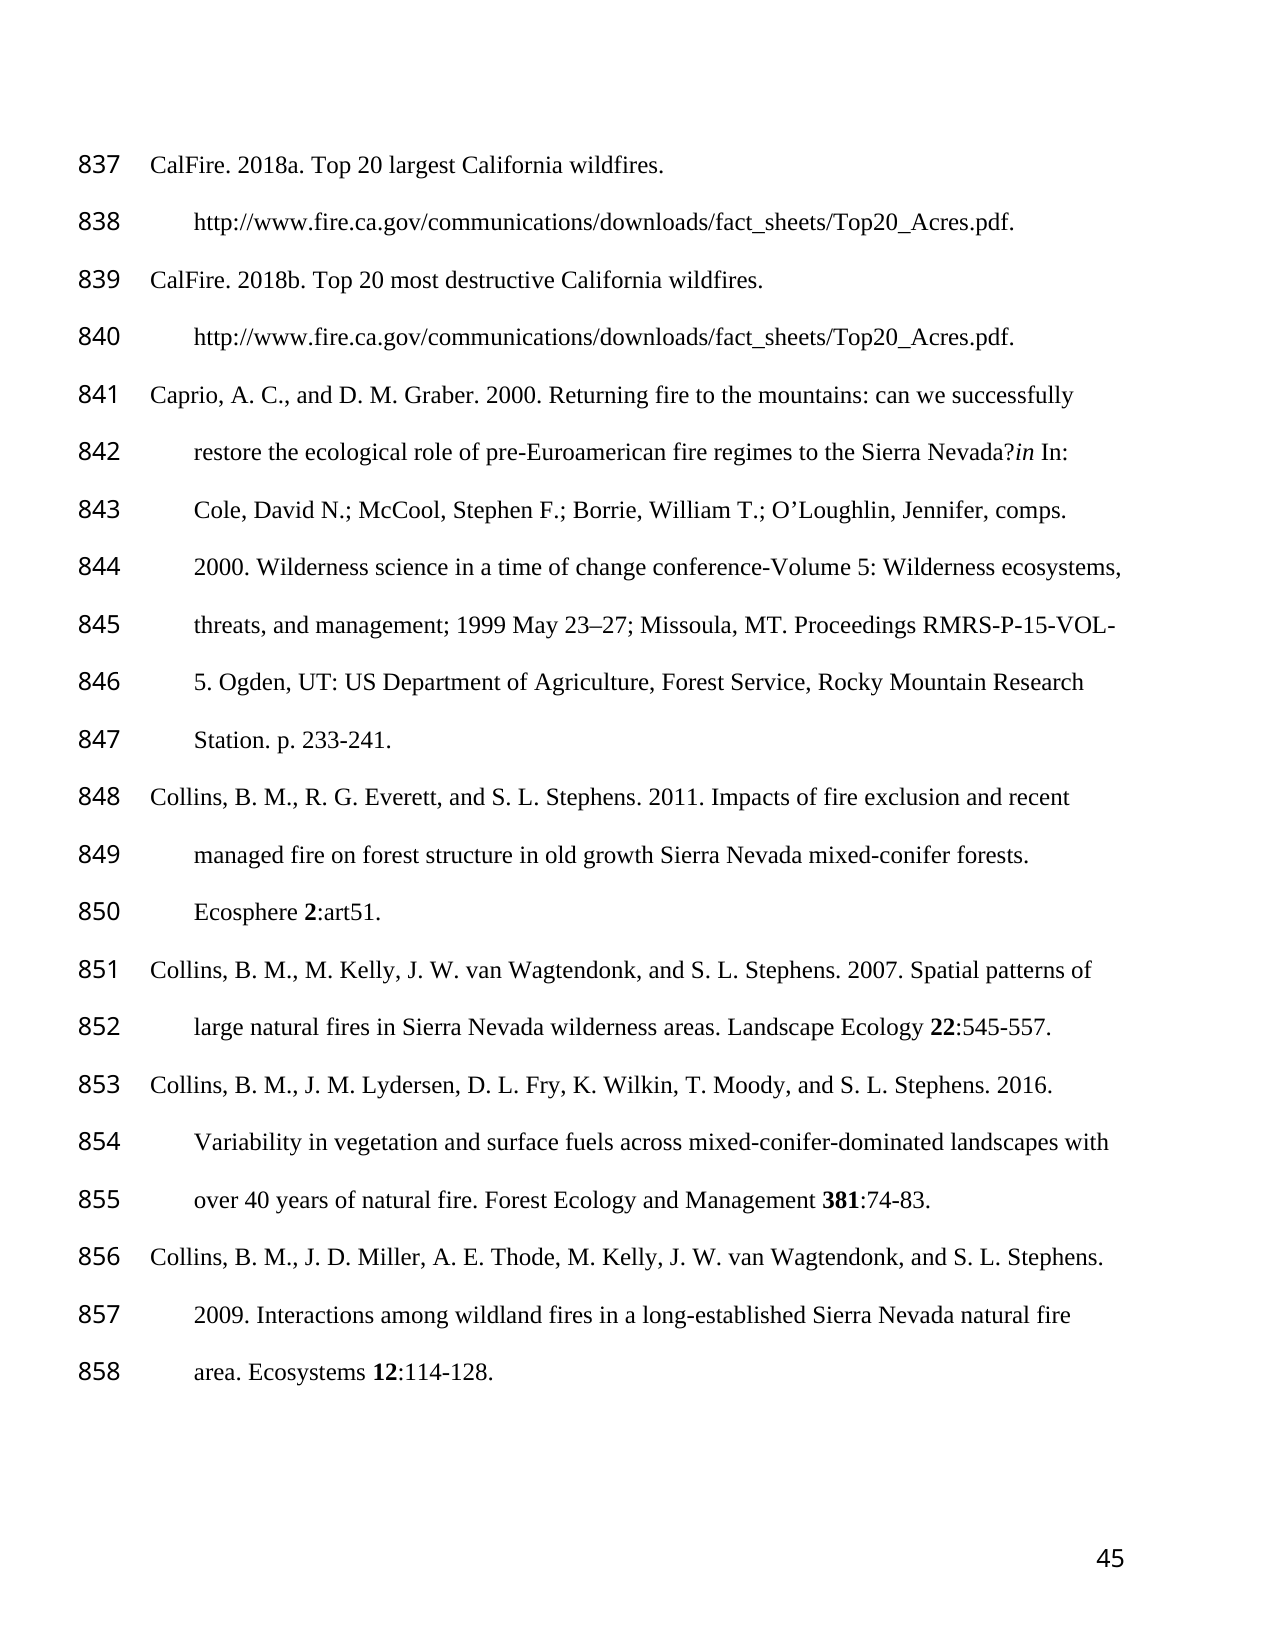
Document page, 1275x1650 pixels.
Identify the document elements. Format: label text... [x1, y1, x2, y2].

text Collins, B. M., J. D. Miller, A. E. Thode, M. Kelly, J. W. van Wagtendonk, and S. L. Stephens. 2009. Interactions among wildland fires in a long-established Sierra Nevada natural fire area. Ecosystems 12:114-128. [150, 1242, 1125, 1386]
text Caprio, A. C., and D. M. Graber. 2000. Returning fire to the mountains: can we successfully restore the ecological role of pre-Euroamerican fire regimes to the Sierra Nevada?in In: Cole, David N.; McCool, Stephen F.; Borrie, William T.; O’Loughlin, Jennifer, comps. 2000. Wilderness science in a time of change conference-Volume 5: Wilderness ecosystems, threats, and management; 1999 May 23–27; Missoula, MT. Proceedings RMRS-P-15-VOL-5. Ogden, UT: US Department of Agriculture, Forest Service, Rocky Mountain Research Station. p. 233-241. [150, 380, 1125, 754]
text CalFire. 2018a. Top 20 largest California wildfires. http://www.fire.ca.gov/communications/downloads/fact_sheets/Top20_Acres.pdf. [150, 150, 1125, 236]
text CalFire. 2018b. Top 20 most destructive California wildfires. http://www.fire.ca.gov/communications/downloads/fact_sheets/Top20_Acres.pdf. [150, 265, 1125, 351]
text Collins, B. M., M. Kelly, J. W. van Wagtendonk, and S. L. Stephens. 2007. Spatial patterns of large natural fires in Sierra Nevada wilderness areas. Landscape Ecology 22:545-557. [150, 955, 1125, 1041]
text Collins, B. M., R. G. Everett, and S. L. Stephens. 2011. Impacts of fire exclusion and recent managed fire on forest structure in old growth Sierra Nevada mixed-conifer forests. Ecosphere 2:art51. [150, 782, 1125, 926]
text Collins, B. M., J. M. Lydersen, D. L. Fry, K. Wilkin, T. Moody, and S. L. Stephens. 2016. Variability in vegetation and surface fuels across mixed-conifer-dominated landscapes with over 40 years of natural fire. Forest Ecology and Management 381:74-83. [150, 1070, 1125, 1214]
